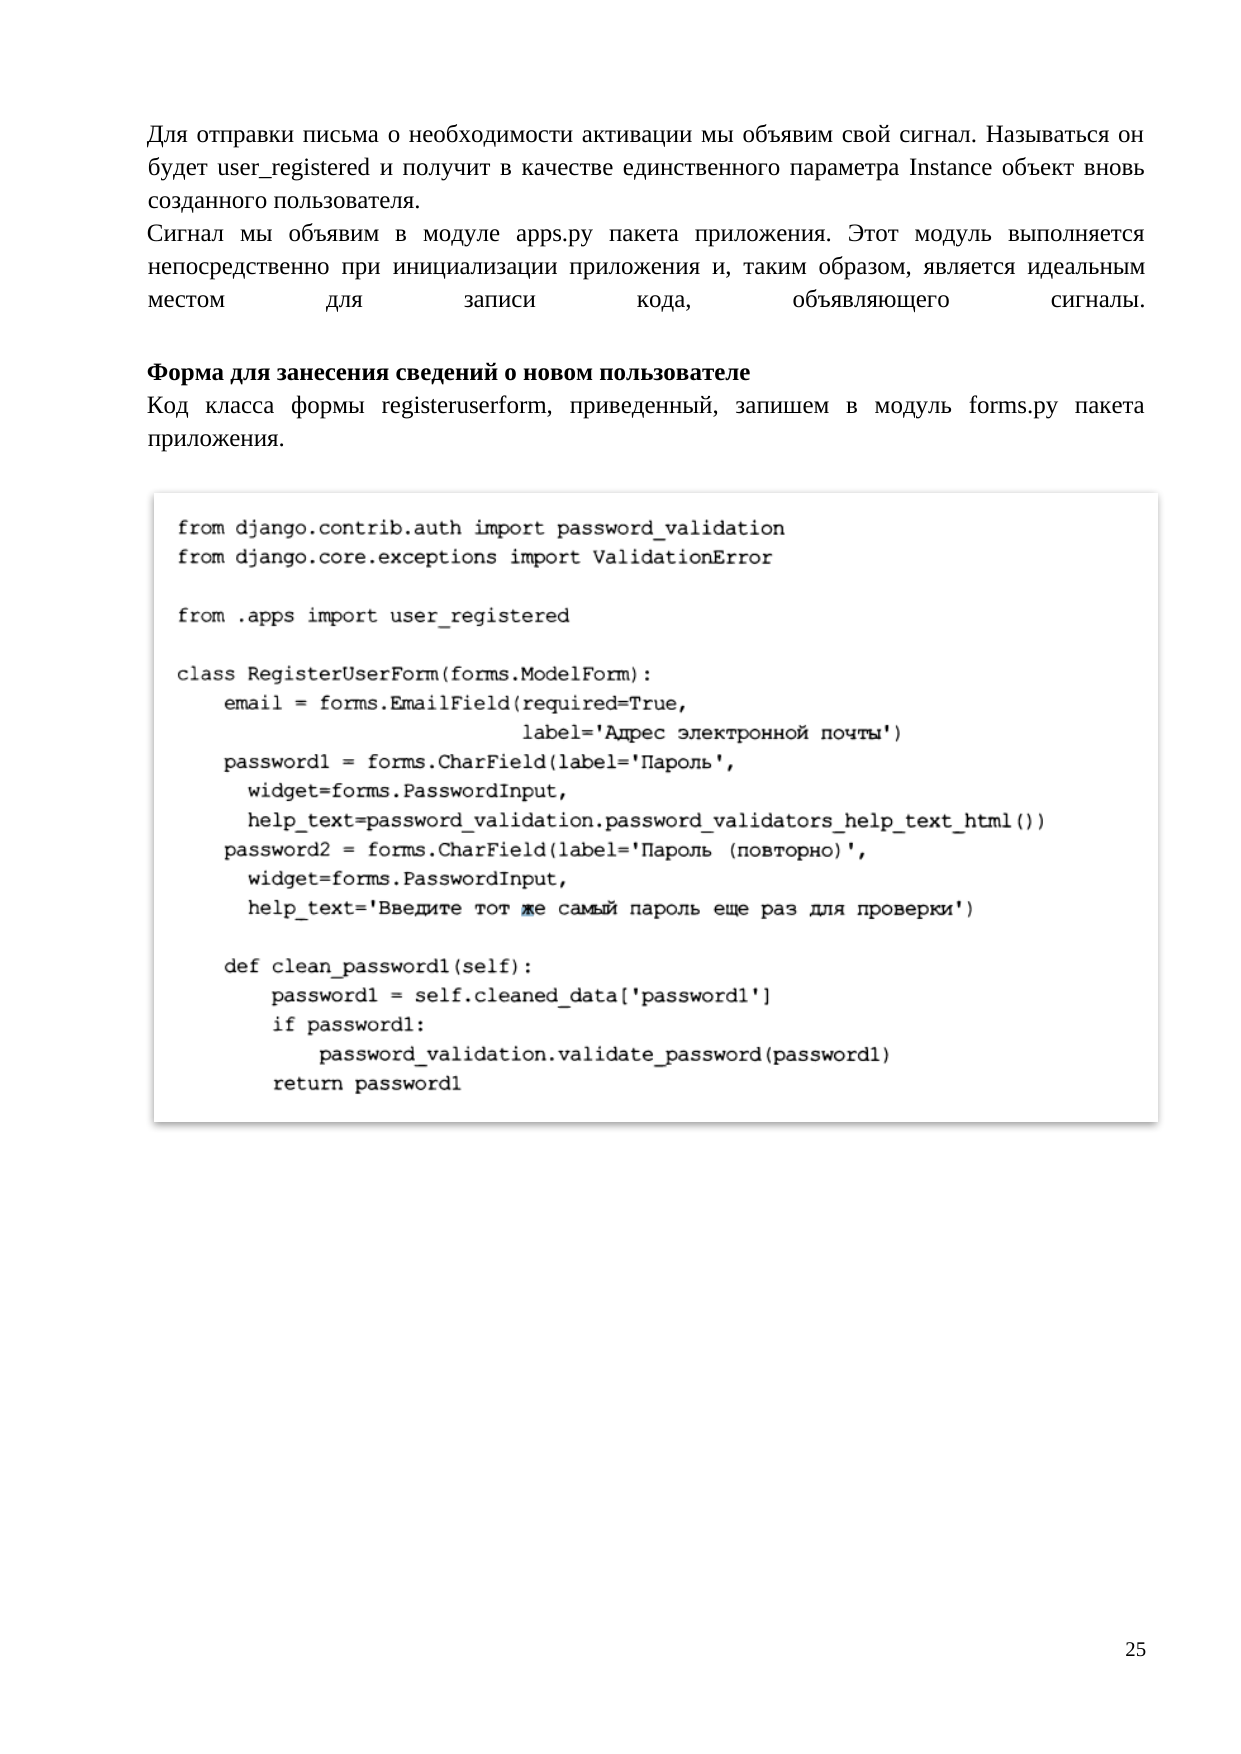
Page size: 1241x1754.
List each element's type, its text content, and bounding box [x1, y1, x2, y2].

text Код класса формы registeruserform, приведенный, запишем в модуль forms.py пакета приложения. [147, 390, 1146, 452]
picture [168, 508, 1143, 1108]
text Форма для занесения сведений о новом пользователе [147, 357, 1146, 386]
text Для отправки письма о необходимости активации мы объявим свой сигнал. Называться он будет user_registered и получит в качестве единственного параметра Instance объект вновь созданного пользователя. [147, 119, 1146, 214]
text Сигнал мы объявим в модуле apps.py пакета приложения. Этот модуль выполняется непосредственно при инициализации приложения и, таким образом, является идеальным местом для записи кода, объявляющего сигналы. [147, 218, 1146, 352]
